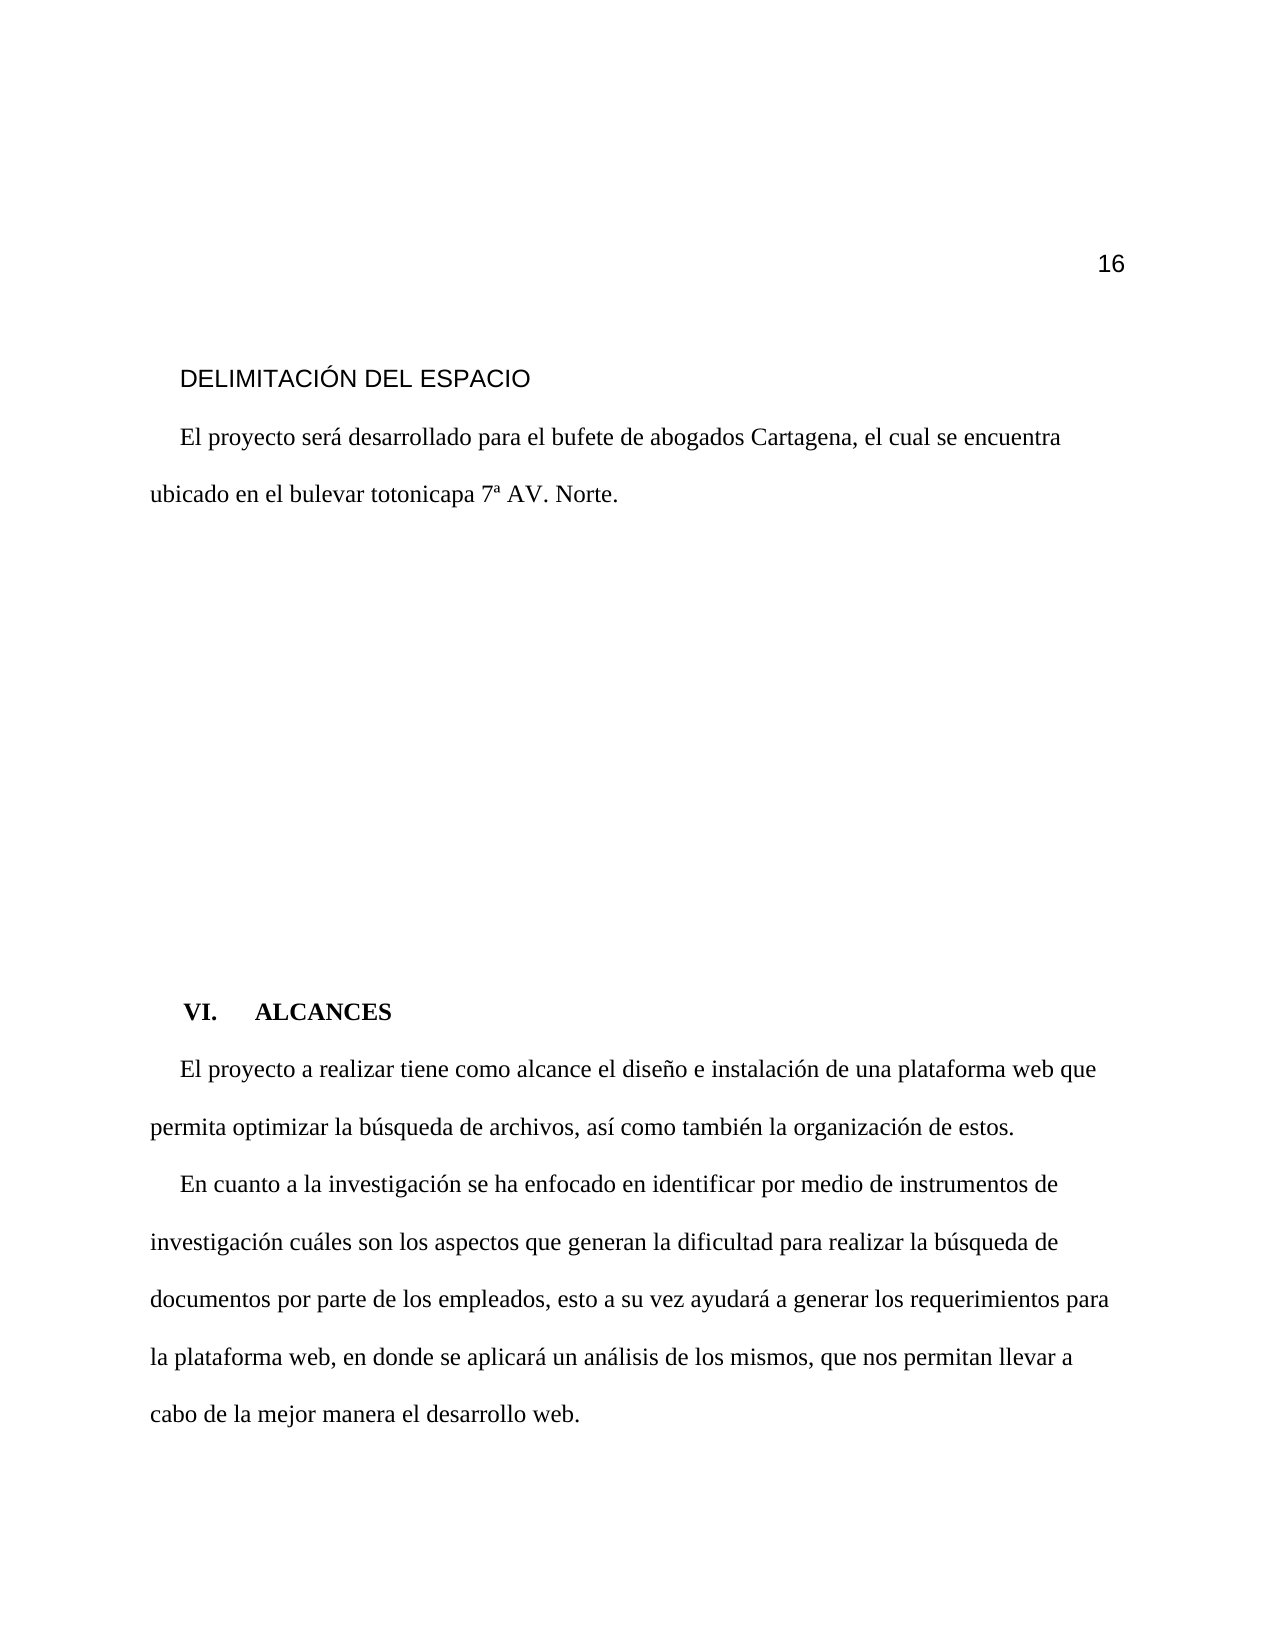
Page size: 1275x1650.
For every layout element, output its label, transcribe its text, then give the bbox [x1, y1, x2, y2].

text En cuanto a la investigación se ha enfocado en identificar por medio de instrumentos de investigación cuáles son los aspectos que generan la dificultad para realizar la búsqueda de documentos por parte de los empleados, esto a su vez ayudará a generar los requerimientos para la plataforma web, en donde se aplicará un análisis de los mismos, que nos permitan llevar a cabo de la mejor manera el desarrollo web. [150, 1169, 1125, 1428]
text DELIMITACIÓN DEL ESPACIO [150, 364, 1125, 393]
text El proyecto a realizar tiene como alcance el diseño e instalación de una plataforma web que permita optimizar la búsqueda de archivos, así como también la organización de estos. [150, 1054, 1125, 1141]
subtitle ALCANCES [217, 997, 1125, 1026]
text El proyecto será desarrollado para el bufete de abogados Cartagena, el cual se encuentra ubicado en el bulevar totonicapa 7ª AV. Norte. [150, 422, 1125, 508]
